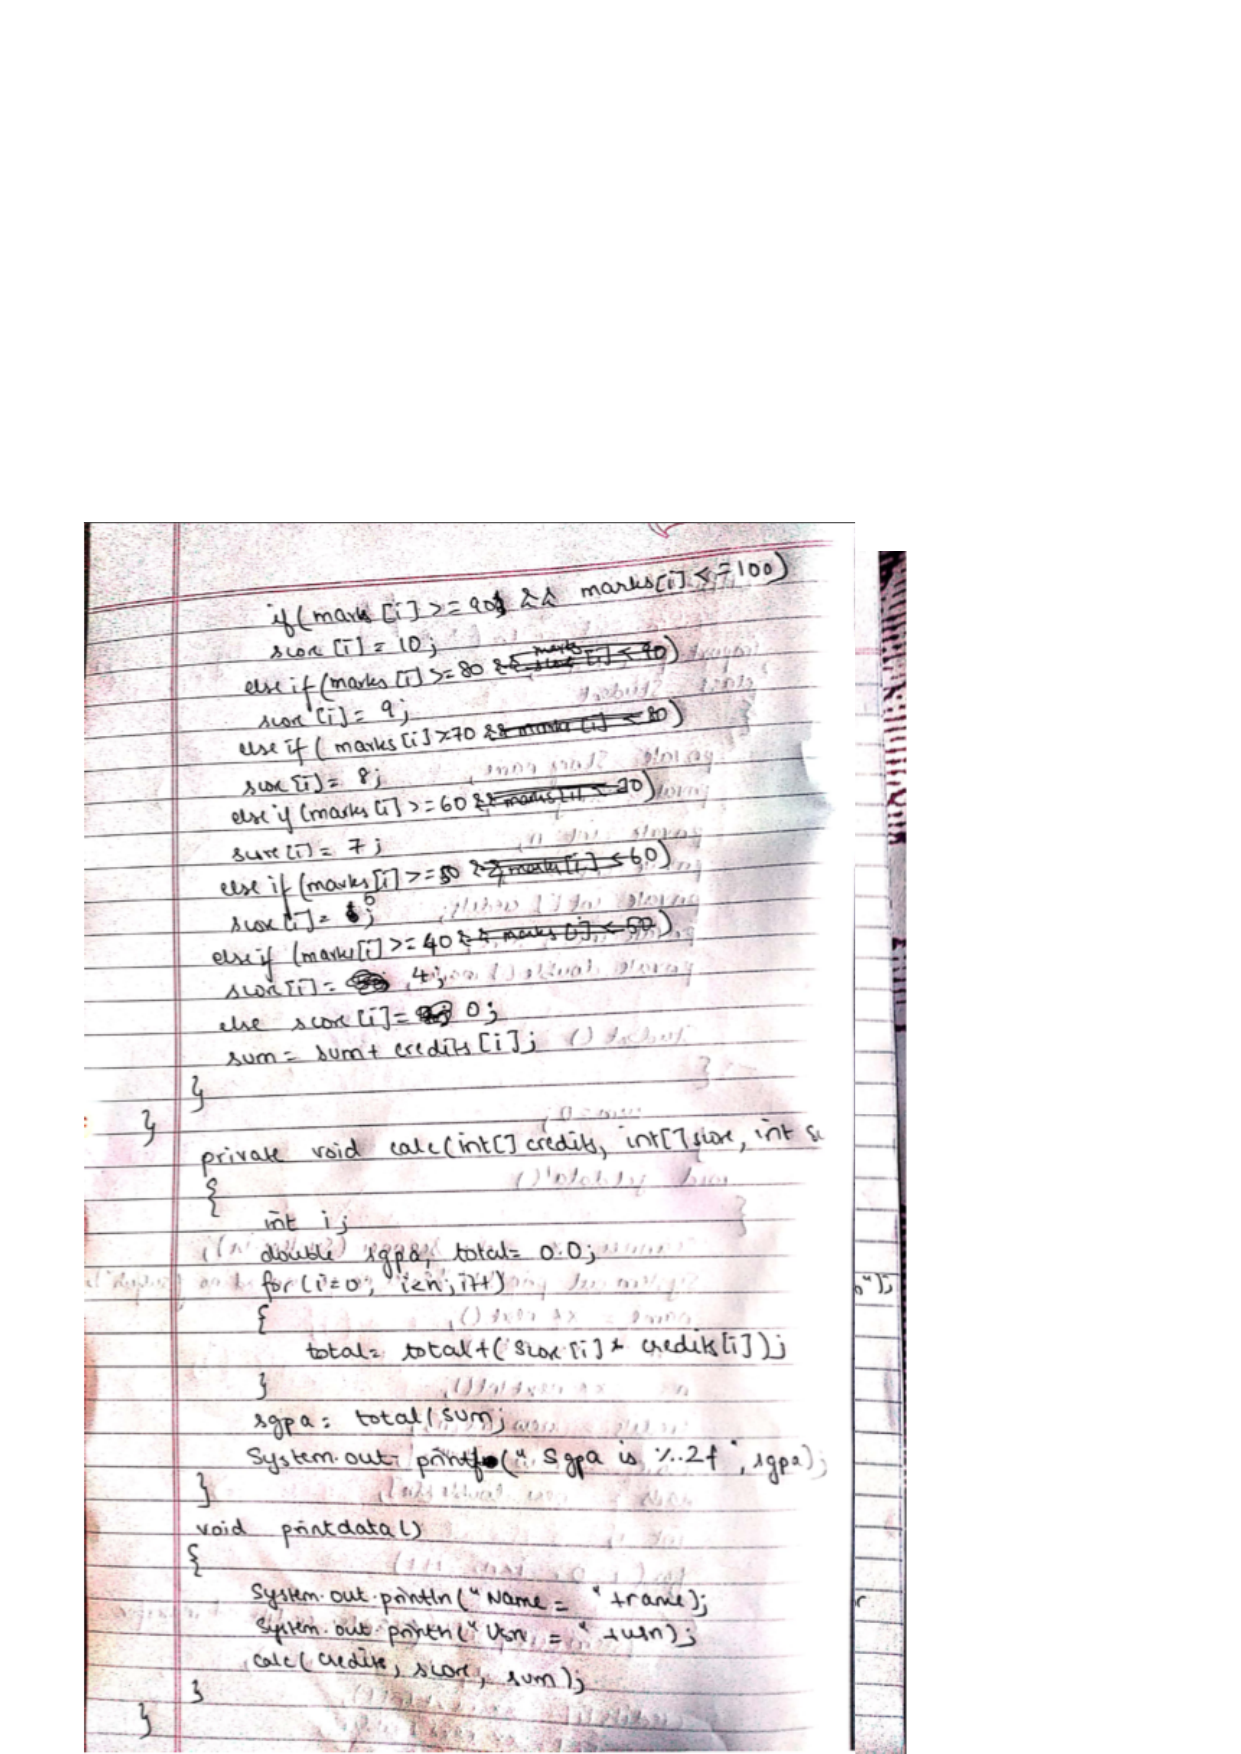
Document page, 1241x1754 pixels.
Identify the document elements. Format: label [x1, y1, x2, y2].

picture [83, 522, 911, 1754]
